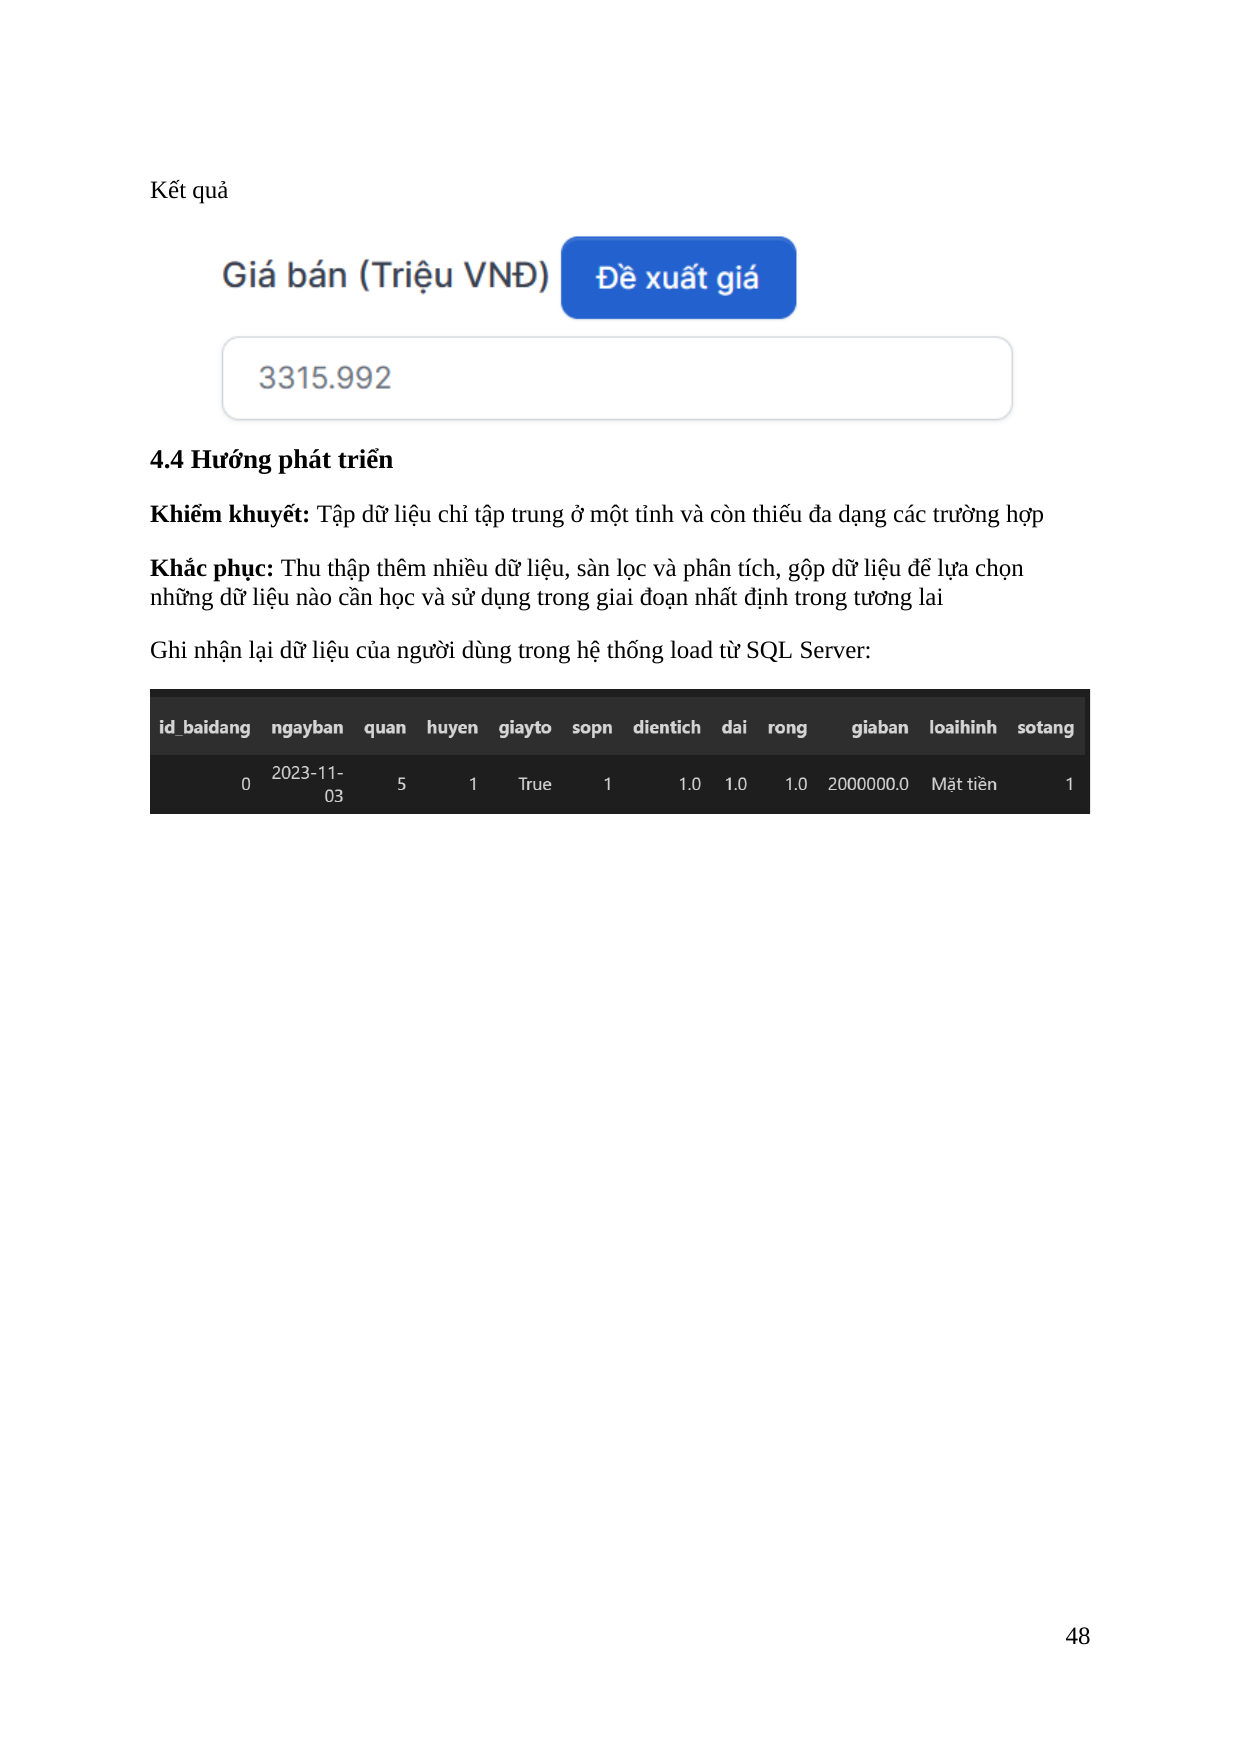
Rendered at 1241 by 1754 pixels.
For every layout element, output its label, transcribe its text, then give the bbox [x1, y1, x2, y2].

subtitle 4.4 Hướng phát triển [150, 443, 1090, 474]
text Ghi nhận lại dữ liệu của người dùng trong hệ thống load từ SQL Server: [150, 636, 1090, 664]
text Khắc phục: Thu thập thêm nhiều dữ liệu, sàn lọc và phân tích, gộp dữ liệu để lựa chọn những dữ liệu nào cần học và sử dụng trong giai đoạn nhất định trong tương lai [150, 553, 1090, 611]
text Khiểm khuyết: Tập dữ liệu chỉ tập trung ở một tỉnh và còn thiếu đa dạng các trường hợp [150, 499, 1090, 528]
picture [150, 689, 1091, 814]
picture [209, 228, 1032, 435]
text Kết quả [150, 175, 1090, 204]
